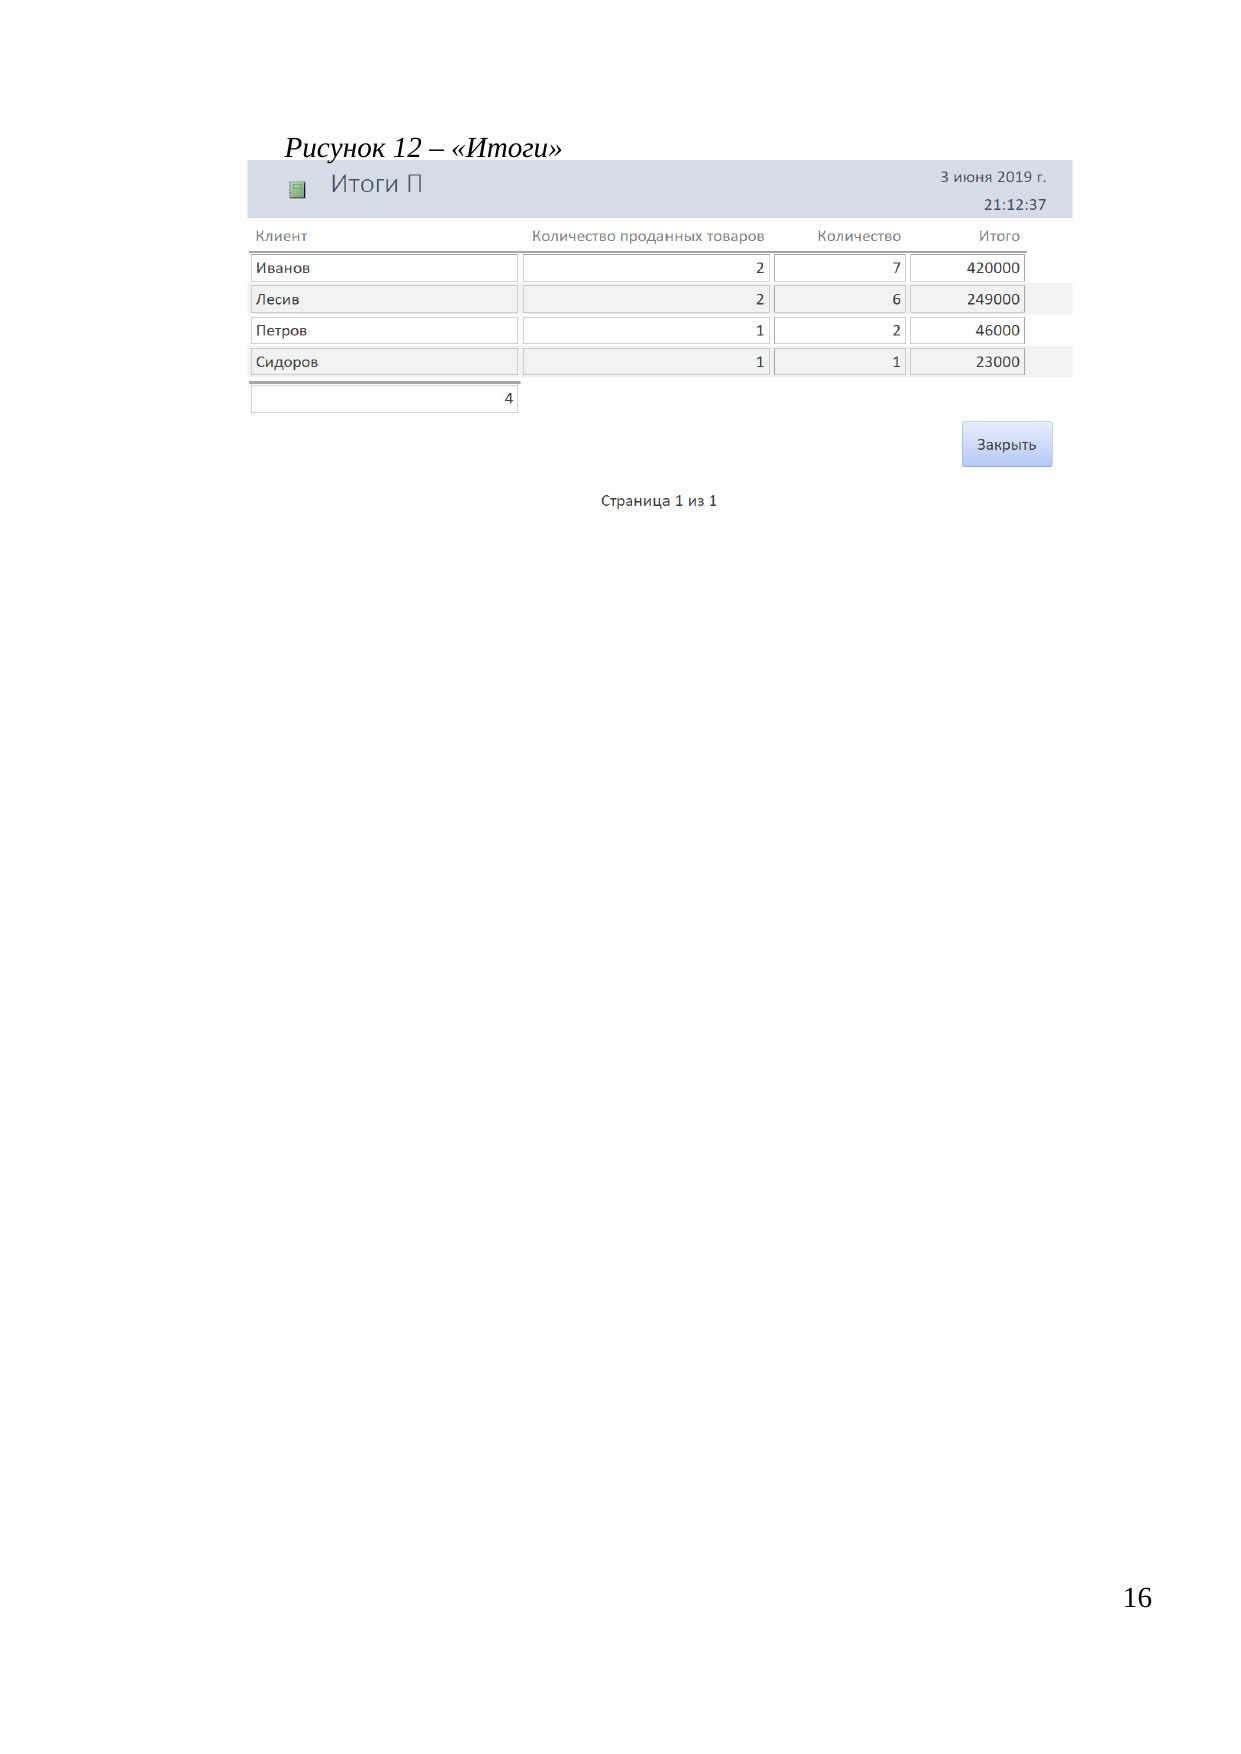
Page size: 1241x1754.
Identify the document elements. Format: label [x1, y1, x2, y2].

picture [210, 118, 1119, 541]
